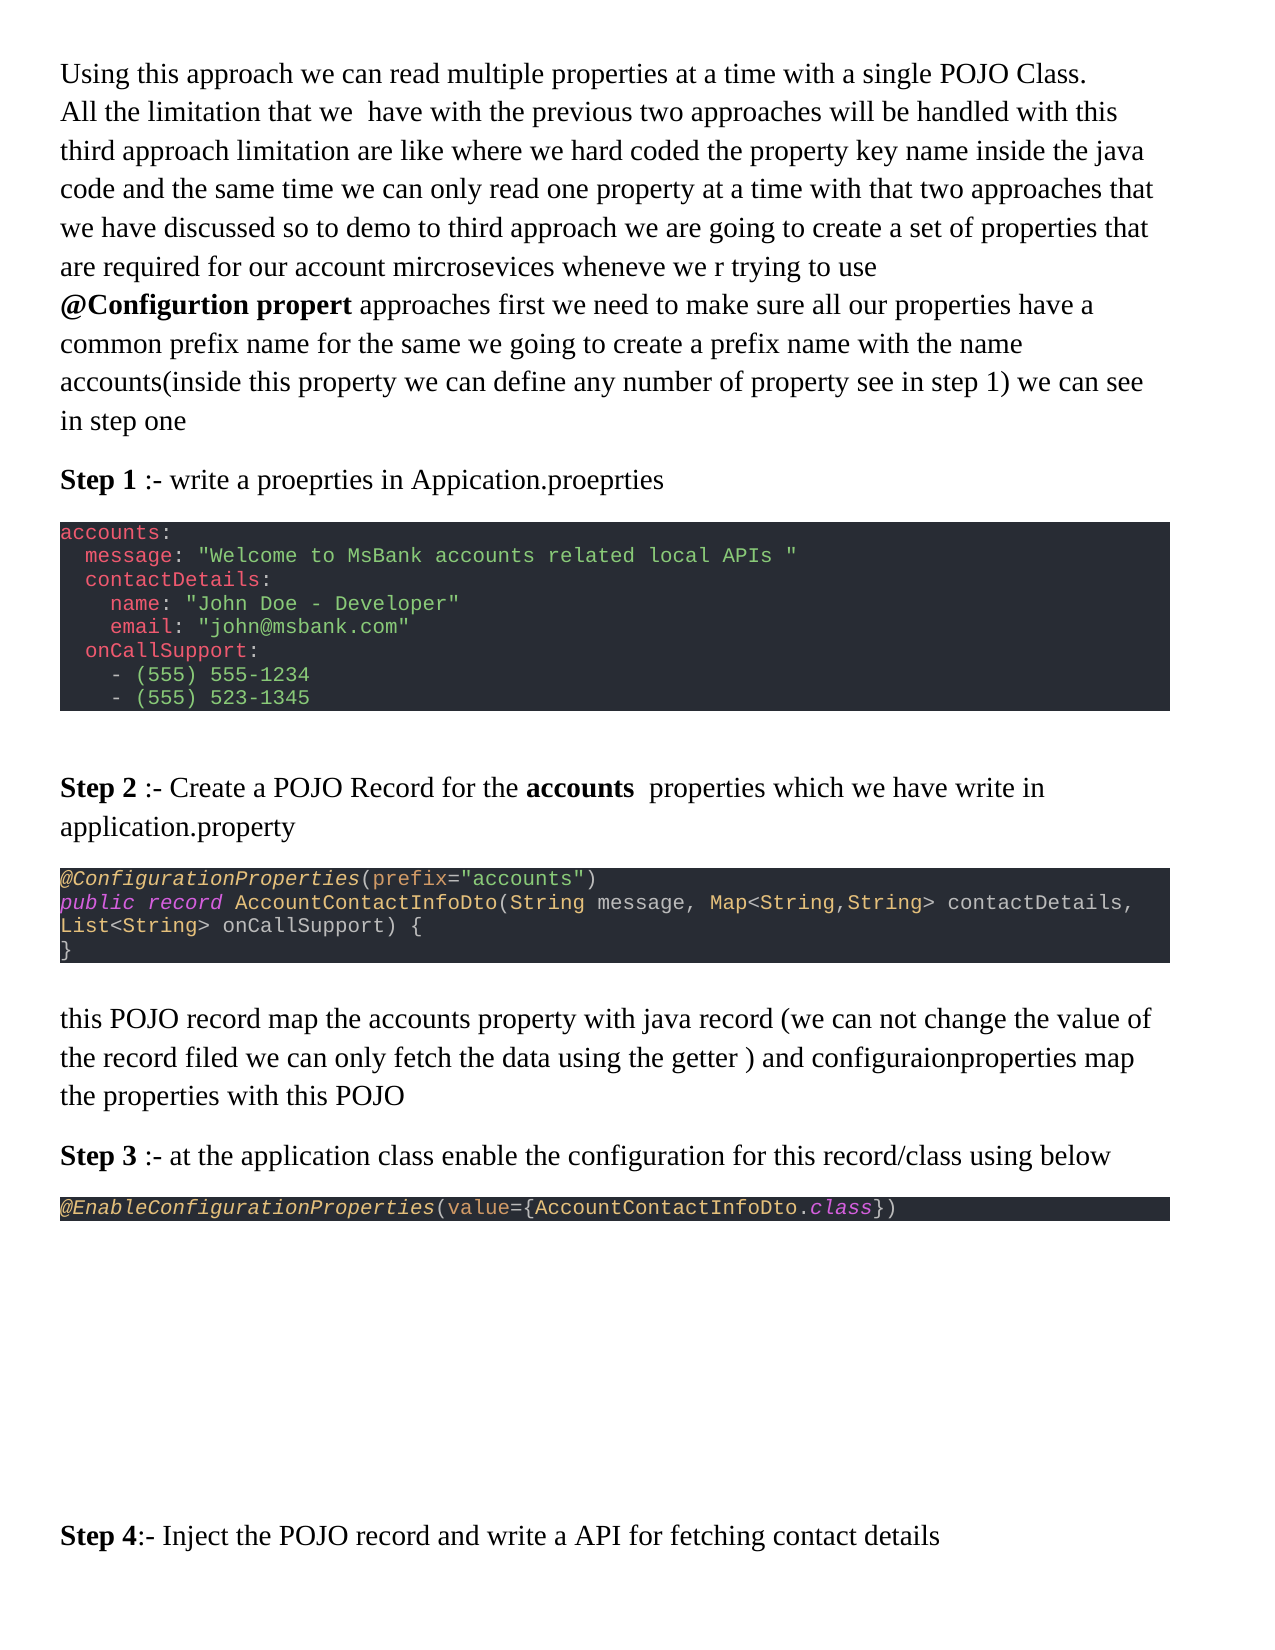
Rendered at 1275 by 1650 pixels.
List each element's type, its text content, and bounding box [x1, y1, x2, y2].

text accounts: message: "Welcome to MsBank accounts related local APIs " contactDetails: name: "John Doe - Developer" email: "john@msbank.com" onCallSupport: - (555) 555-1234 - (555) 523-1345 [60, 522, 1170, 711]
text Step 2 :- Create a POJO Record for the accounts properties which we have write in application.property [60, 770, 1170, 842]
text @ConfigurationProperties(prefix="accounts") public record AccountContactInfoDto(String message, Map<String,String> contactDetails, List<String> onCallSupport) { } [60, 868, 1170, 963]
text Step 4:- Inject the POJO record and write a API for fetching contact details [60, 1518, 1170, 1551]
text Step 1 :- write a proeprties in Appication.proeprties [60, 462, 1170, 496]
text Step 3 :- at the application class enable the configuration for this record/class using below [60, 1138, 1170, 1171]
text this POJO record map the accounts property with java record (we can not change the value of the record filed we can only fetch the data using the getter ) and configuraionproperties map the properties with this POJO [60, 963, 1170, 1112]
text @EnableConfigurationProperties(value={AccountContactInfoDto.class}) [60, 1197, 1170, 1221]
text Using this approach we can read multiple properties at a time with a single POJO Class. All the limitation that we have with the previous two approaches will be handled with this third approach limitation are like where we hard coded the property key name inside the java code and the same time we can only read one property at a time with that two approaches that we have discussed so to demo to third approach we are going to create a set of properties that are required for our account mircrosevices wheneve we r trying to use @Configurtion propert approaches first we need to make sure all our properties have a common prefix name for the same we going to create a prefix name with the name accounts(inside this property we can define any number of property see in step 1) we can see in step one [60, 56, 1170, 436]
